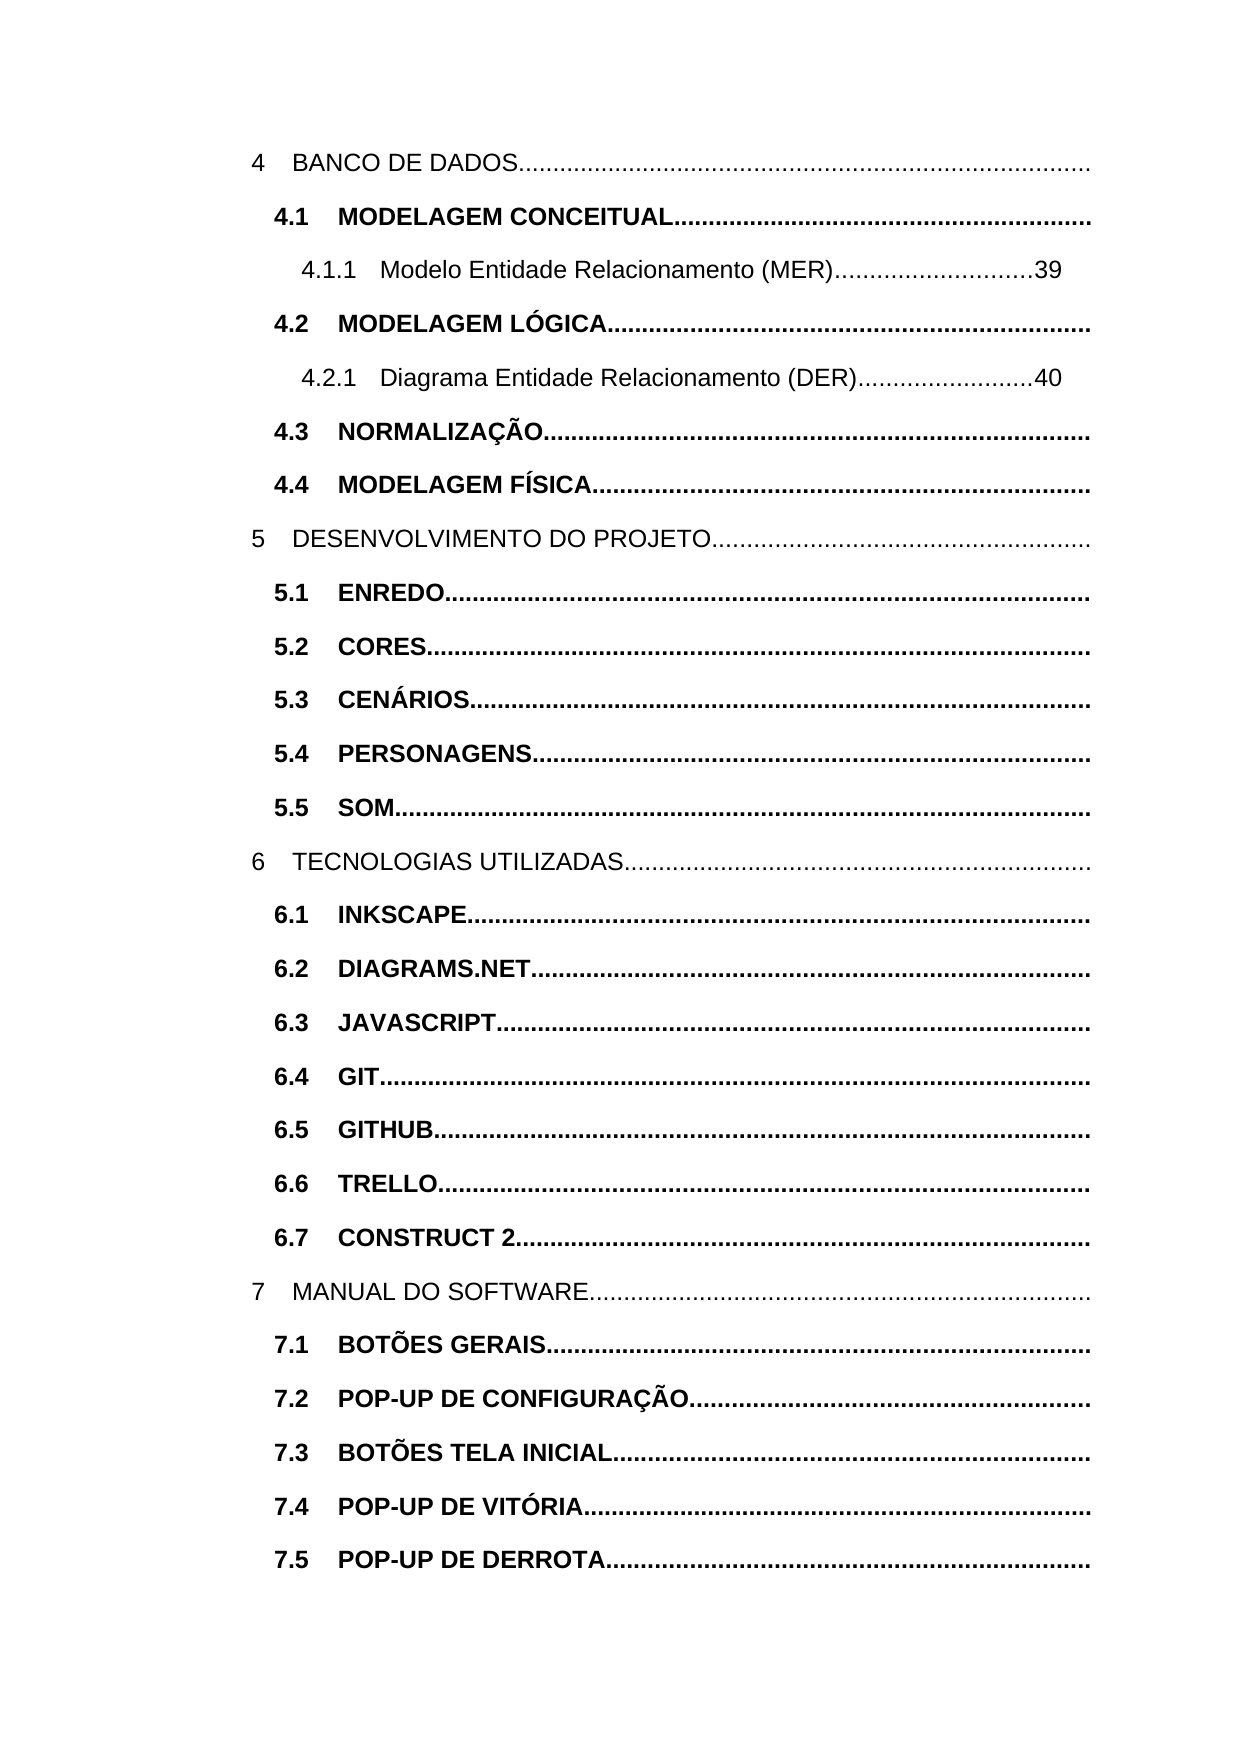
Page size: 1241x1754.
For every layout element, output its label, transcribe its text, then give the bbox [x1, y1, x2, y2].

text 5.4 PERSONAGENS 46 [200, 739, 1063, 768]
text 7.3 BOTÕES TELA INICIAL 60 [200, 1438, 1063, 1466]
text 6.5 GITHUB 53 [200, 1115, 1063, 1144]
text 4.2 MODELAGEM LÓGICA 40 [200, 309, 1063, 338]
text 7.5 POP-UP DE DERROTA 63 [200, 1545, 1063, 1574]
text 6.6 TRELLO 54 [200, 1169, 1063, 1198]
text 4 BANCO DE DADOS 39 [177, 148, 1063, 176]
text 4.1 MODELAGEM CONCEITUAL 39 [200, 201, 1063, 230]
text 7.4 POP-UP DE VITÓRIA 62 [200, 1491, 1063, 1520]
text 6.4 GIT 52 [200, 1061, 1063, 1090]
text 4.1.1 Modelo Entidade Relacionamento (MER) 39 [227, 255, 1063, 284]
text 4.3 NORMALIZAÇÃO 41 [200, 416, 1063, 445]
text 6.7 CONSTRUCT 2 55 [200, 1223, 1063, 1251]
text 4.2.1 Diagrama Entidade Relacionamento (DER) 40 [227, 363, 1063, 391]
text 6.1 INKSCAPE 50 [200, 900, 1063, 929]
text 7 MANUAL DO SOFTWARE 57 [177, 1276, 1063, 1305]
text 5.3 CENÁRIOS 45 [200, 685, 1063, 714]
text 5.5 SOM 49 [200, 793, 1063, 821]
text 6.2 DIAGRAMS.NET 51 [200, 954, 1063, 983]
text 5 DESENVOLVIMENTO DO PROJETO 43 [177, 524, 1063, 553]
text 4.4 MODELAGEM FÍSICA 42 [200, 470, 1063, 499]
text 5.1 ENREDO 43 [200, 578, 1063, 606]
text 6.3 JAVASCRIPT 51 [200, 1008, 1063, 1036]
text 6 TECNOLOGIAS UTILIZADAS 50 [177, 846, 1063, 875]
text 5.2 CORES 43 [200, 631, 1063, 660]
text 7.1 BOTÕES GERAIS 57 [200, 1330, 1063, 1359]
text 7.2 POP-UP DE CONFIGURAÇÃO 59 [200, 1384, 1063, 1413]
